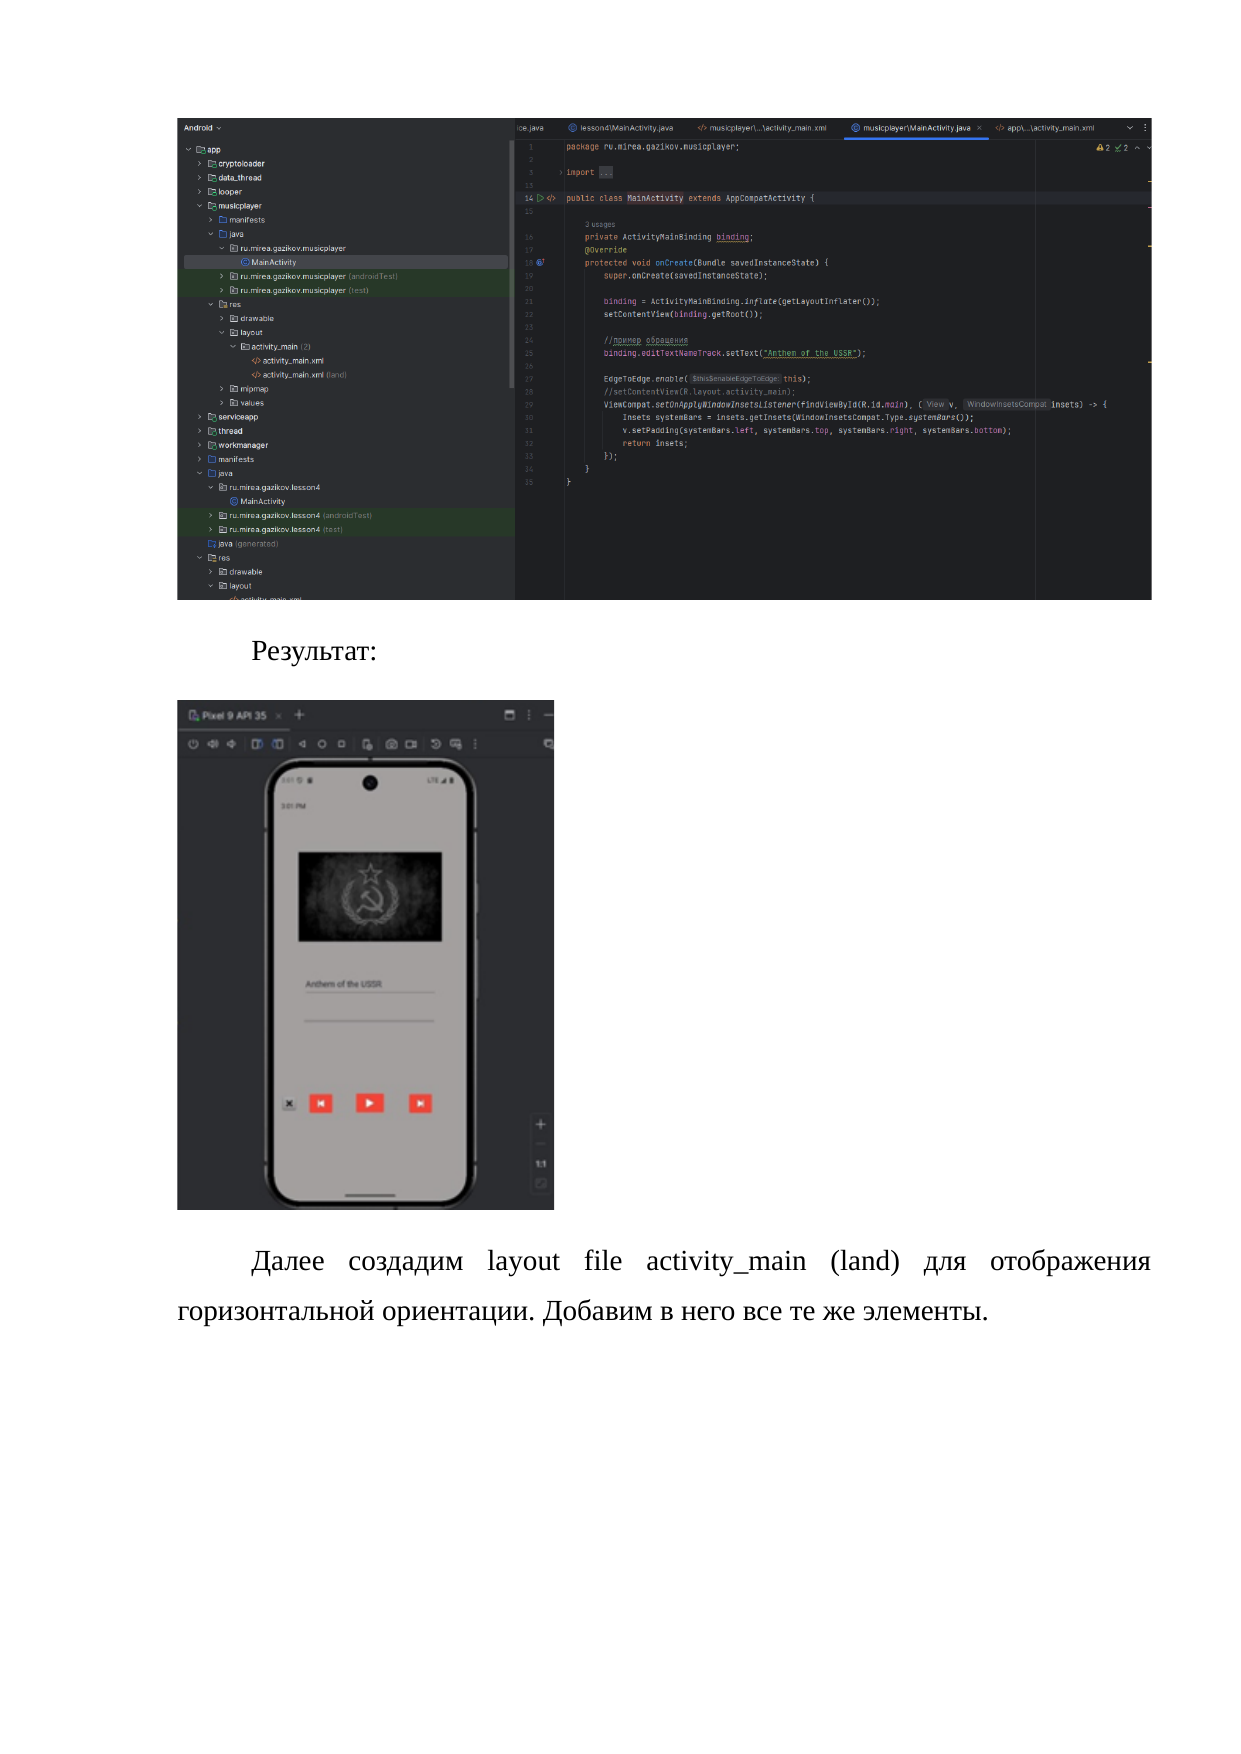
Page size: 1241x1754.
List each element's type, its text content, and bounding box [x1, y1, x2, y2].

text Результат: [177, 633, 1152, 667]
text Далее создадим layout file activity_main (land) для отображения горизонтальной ориентации. Добавим в него все те же элементы. [177, 1243, 1152, 1326]
picture [177, 700, 555, 1210]
picture [177, 118, 1152, 600]
